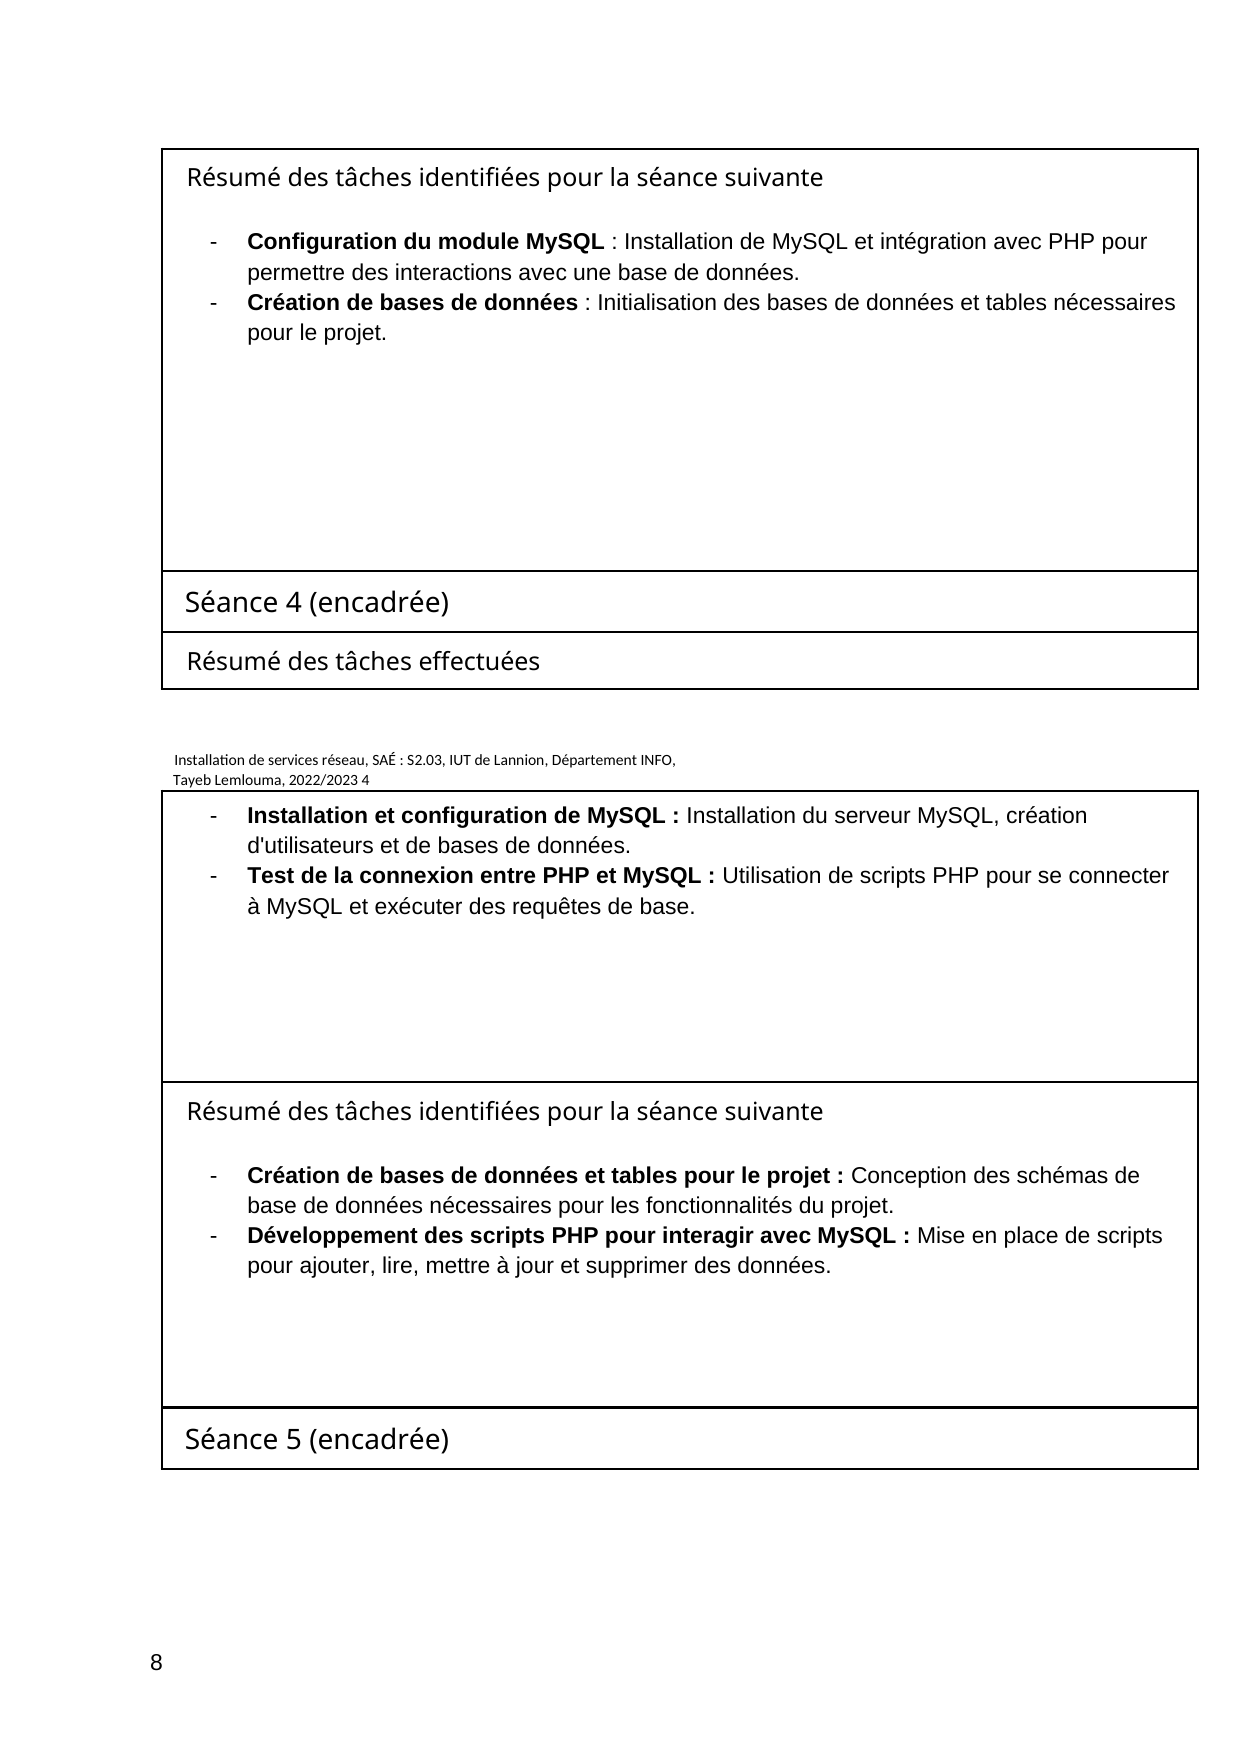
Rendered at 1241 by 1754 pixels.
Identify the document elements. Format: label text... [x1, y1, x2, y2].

text Installation de services réseau, SAÉ : S2.03, IUT de Lannion, Département INFO, [174, 750, 1090, 769]
table_cell Résumé des tâches identifiées pour la séance suivante Création de bases de données et tables pour le projet : Conception des schémas de base de données nécessaires pour les fonctionnalités du projet. Développement des scripts PHP pour interagir avec MySQL : Mise en place de scripts pour ajouter, lire, mettre à jour et supprimer des données. [163, 1083, 1197, 1406]
table_cell Résumé des tâches effectuées [163, 633, 1197, 688]
table_cell Résumé des tâches identifiées pour la séance suivante Configuration du module MySQL : Installation de MySQL et intégration avec PHP pour permettre des interactions avec une base de données. Création de bases de données : Initialisation des bases de données et tables nécessaires pour le projet. [163, 150, 1197, 569]
table_header Installation et configuration de MySQL : Installation du serveur MySQL, création d'utilisateurs et de bases de données. Test de la connexion entre PHP et MySQL : Utilisation de scripts PHP pour se connecter à MySQL et exécuter des requêtes de base. [163, 792, 1197, 1081]
text Tayeb Lemlouma, 2022/2023 4 [173, 771, 1090, 789]
table_cell Séance 4 (encadrée) [163, 572, 1197, 631]
table_cell Séance 5 (encadrée) [163, 1409, 1197, 1468]
